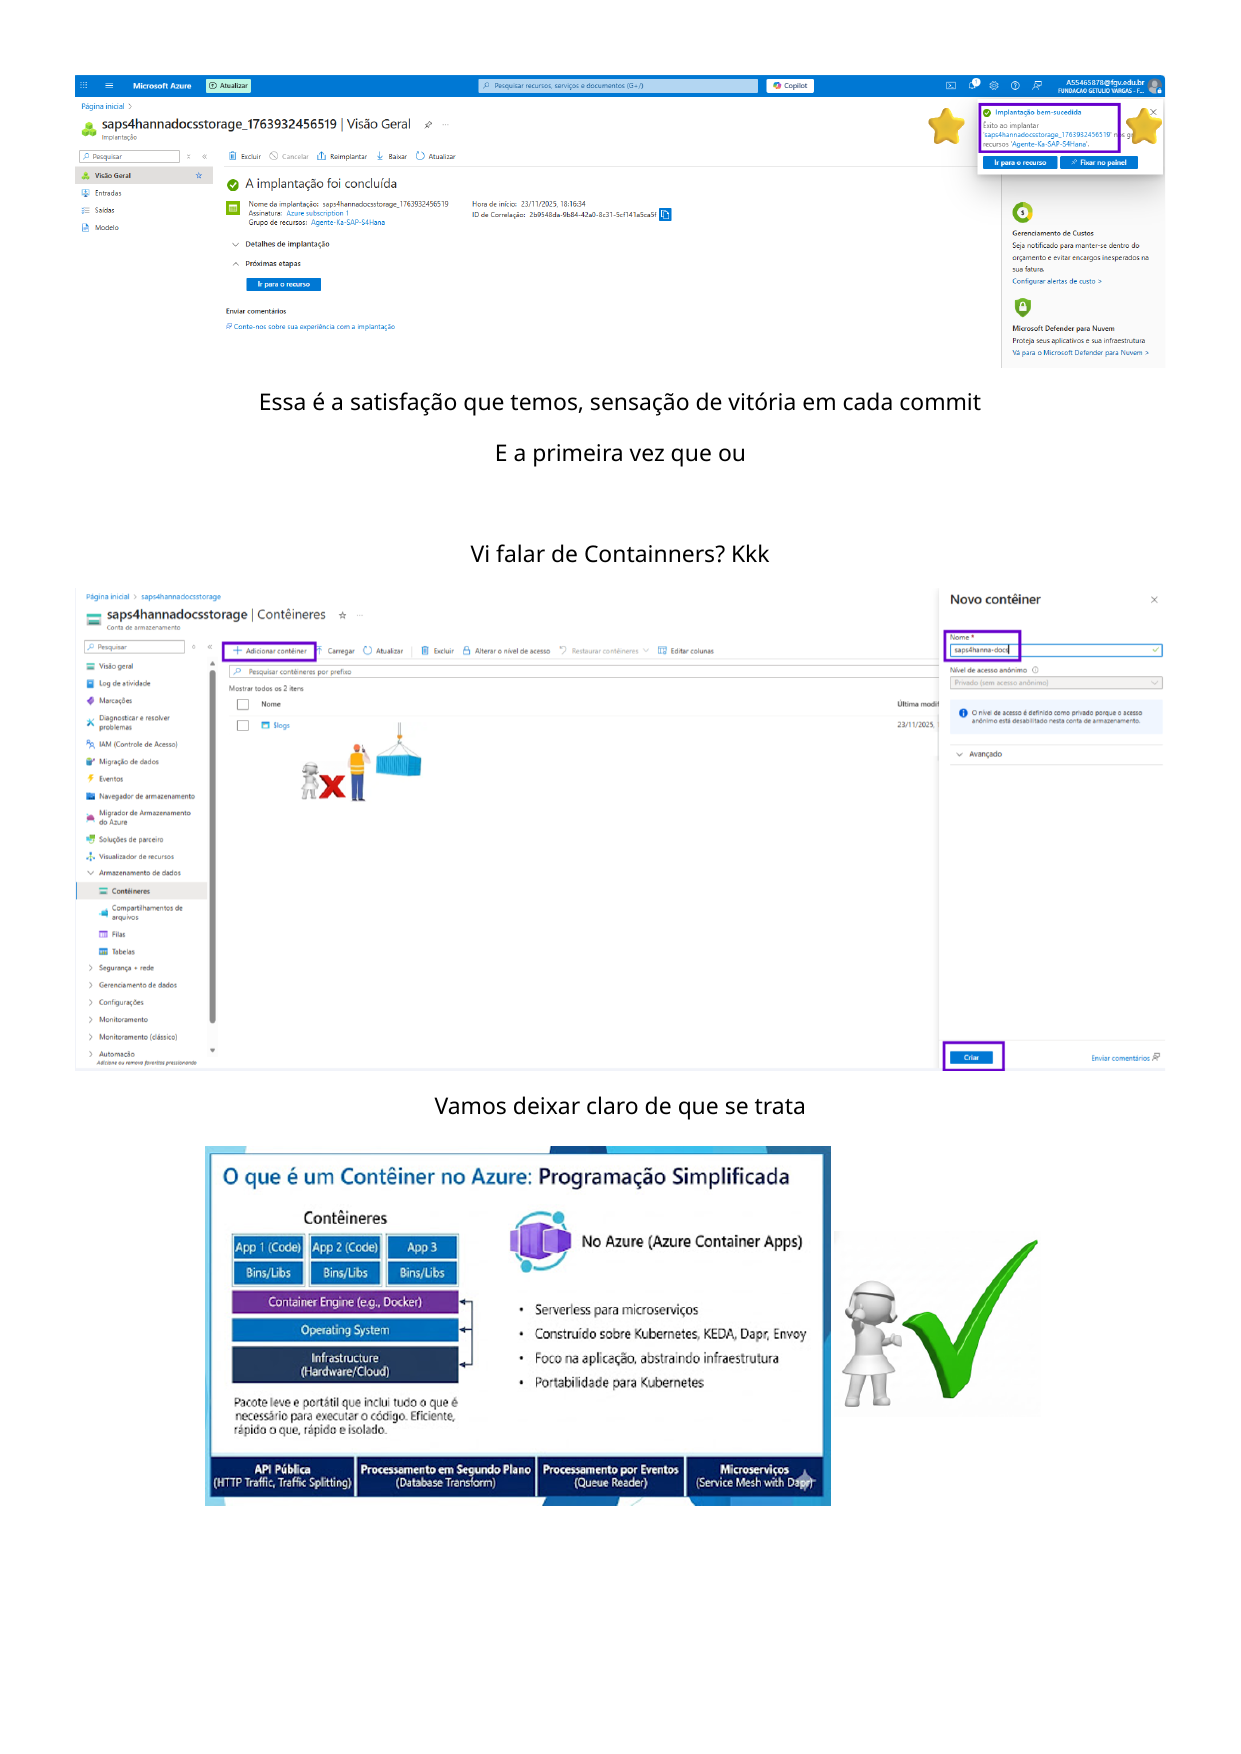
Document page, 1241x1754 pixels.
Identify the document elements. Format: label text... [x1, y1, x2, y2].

text Essa é a satisfação que temos, sensação de vitória em cada commit [75, 386, 1165, 418]
picture [75, 75, 1166, 368]
picture [75, 588, 1166, 1071]
text E a primeira vez que ou [75, 437, 1165, 468]
picture [199, 1140, 1042, 1511]
text Vi falar de Containners? Kkk [75, 538, 1165, 569]
text Vamos deixar claro de que se trata [75, 1090, 1165, 1121]
